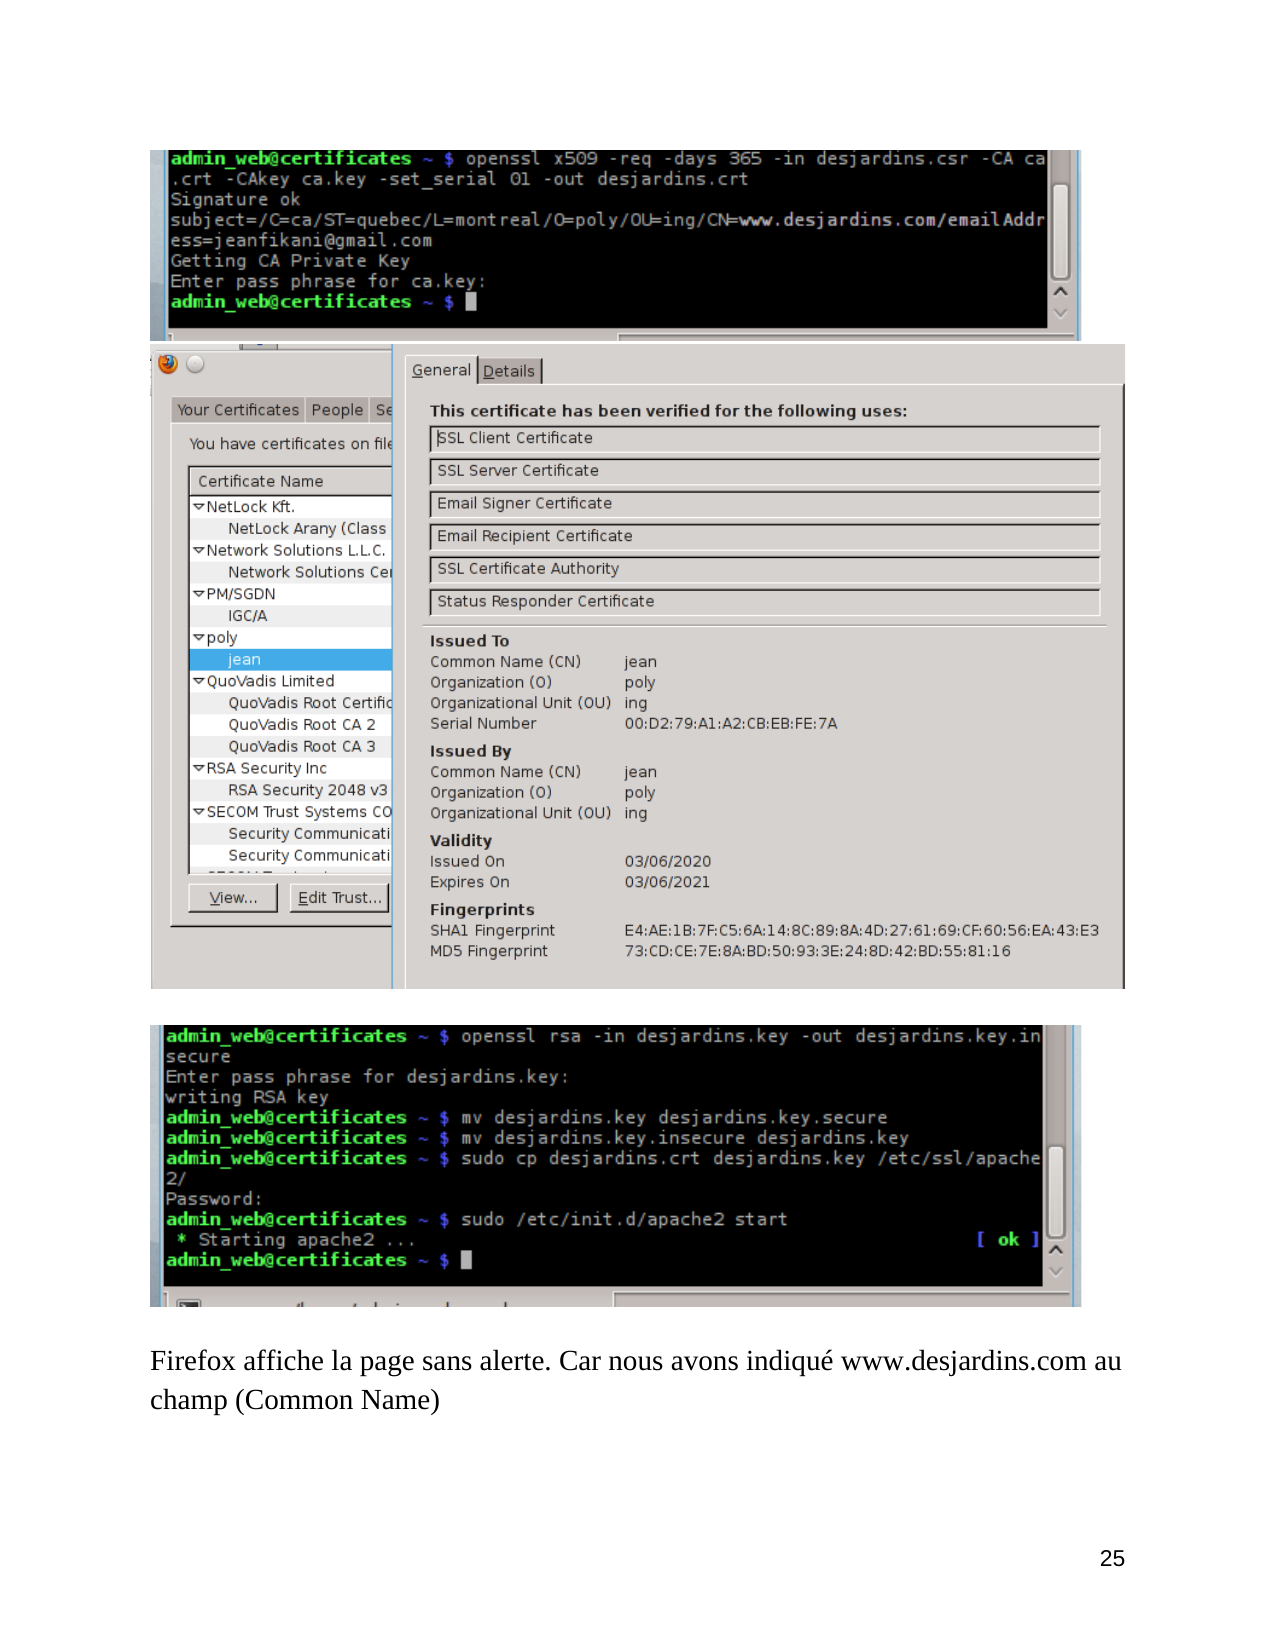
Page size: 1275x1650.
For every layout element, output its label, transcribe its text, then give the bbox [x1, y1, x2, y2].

picture [150, 344, 1125, 989]
text Firefox affiche la page sans alerte. Car nous avons indiqué www.desjardins.com au champ (Common Name) [150, 1343, 1125, 1415]
picture [150, 1025, 1082, 1307]
picture [150, 150, 1082, 341]
